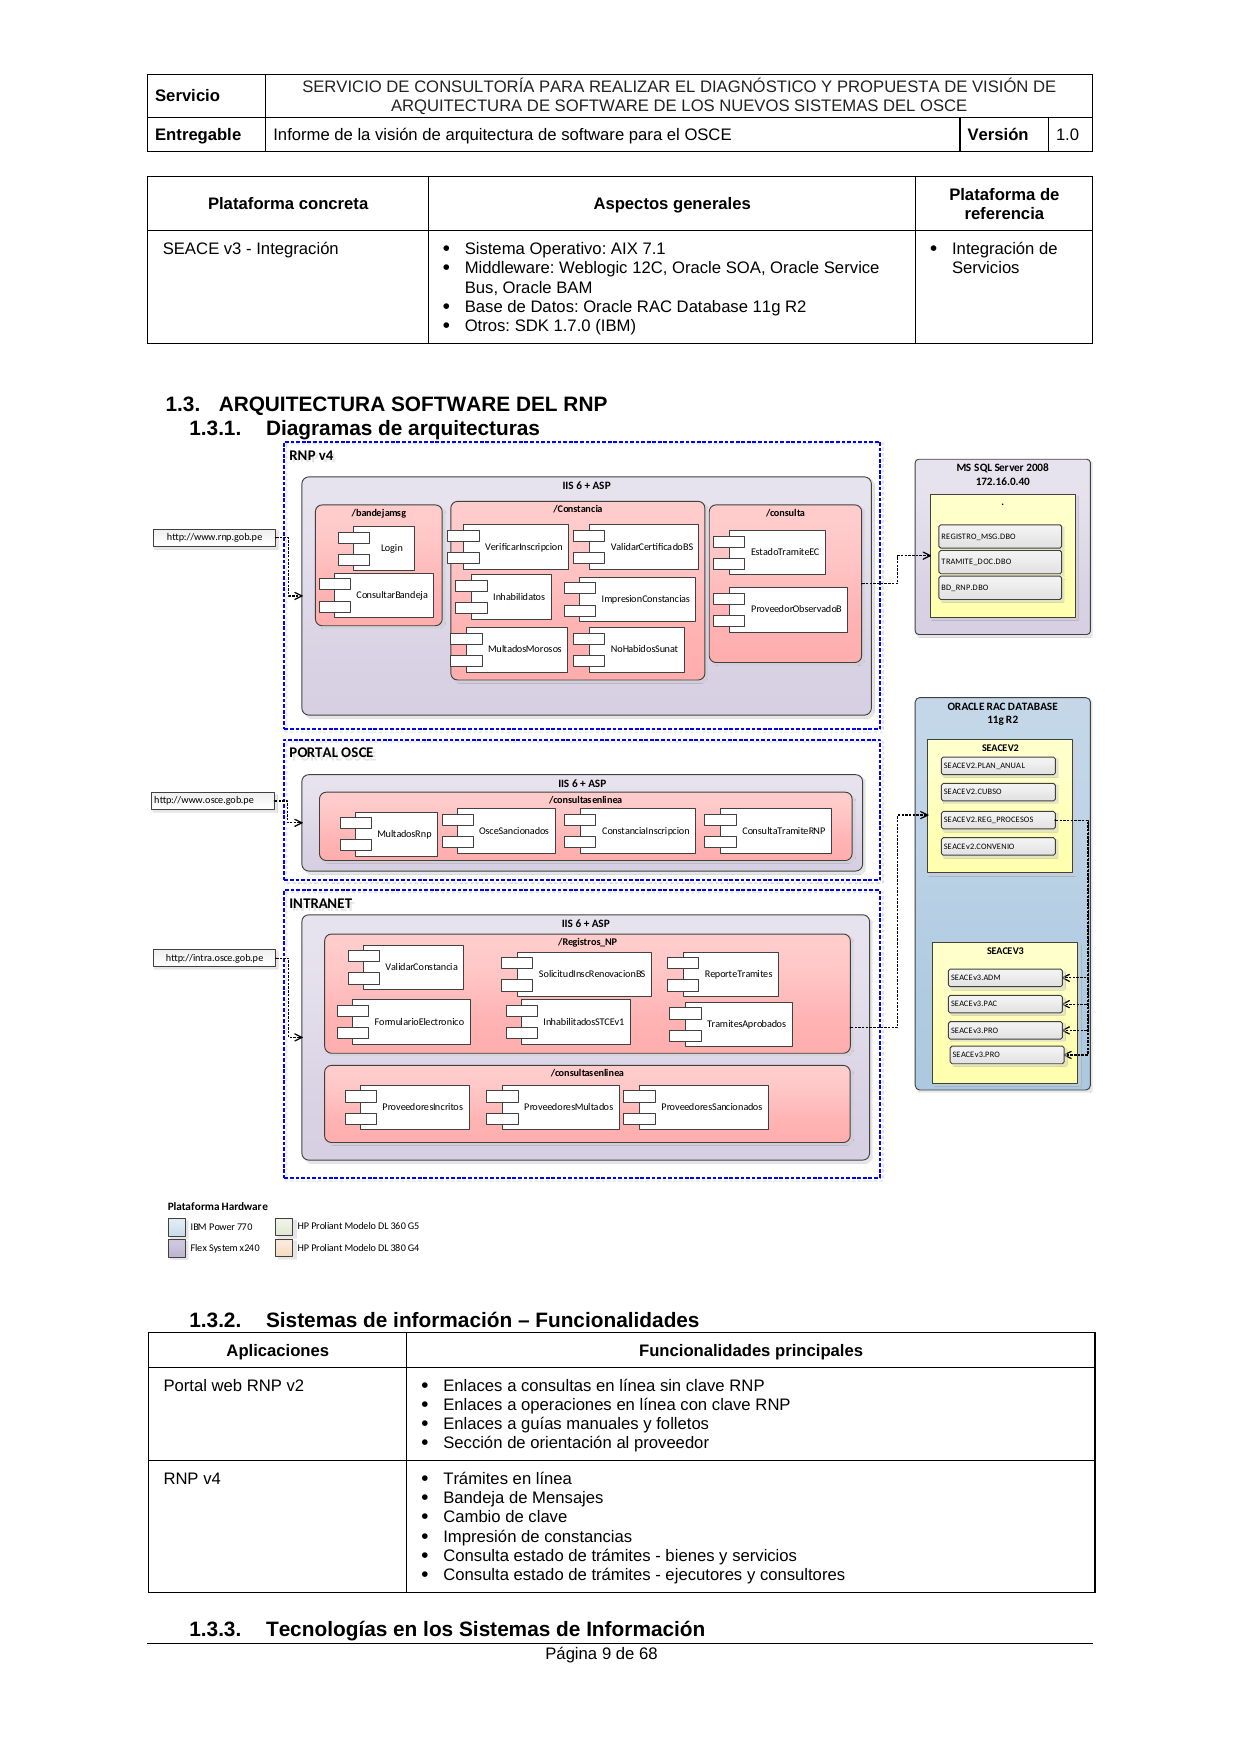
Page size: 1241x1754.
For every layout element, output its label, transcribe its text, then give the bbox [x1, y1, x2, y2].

table_header Plataforma de referencia [916, 177, 1092, 230]
table_header Plataforma concreta [148, 177, 428, 230]
table_header Aplicaciones [149, 1333, 406, 1367]
table_header Funcionalidades principales [407, 1333, 1094, 1367]
list Tecnologías en los Sistemas de Información [189, 1617, 1092, 1641]
table_cell SEACE v3 - Integración [148, 231, 428, 343]
table_header Aspectos generales [429, 177, 915, 230]
table_cell RNP v4 [149, 1461, 406, 1592]
table_cell Sistema Operativo: AIX 7.1 Middleware: Weblogic 12C, Oracle SOA, Oracle Service Bus, Oracle BAM Base de Datos: Oracle RAC Database 11g R2 Otros: SDK 1.7.0 (IBM) [429, 231, 915, 343]
table_cell Enlaces a consultas en línea sin clave RNP Enlaces a operaciones en línea con clave RNP Enlaces a guías manuales y folletos Sección de orientación al proveedor [407, 1368, 1094, 1460]
table_cell Integración de Servicios [916, 231, 1092, 343]
list Diagramas de arquitecturas [189, 416, 1092, 439]
table_cell Portal web RNP v2 [149, 1368, 406, 1460]
list ARQUITECTURA SOFTWARE DEL RNP [165, 392, 1092, 416]
table_cell Trámites en línea Bandeja de Mensajes Cambio de clave Impresión de constancias Consulta estado de trámites - bienes y servicios Consulta estado de trámites - ejecutores y consultores [407, 1461, 1094, 1592]
list Sistemas de información – Funcionalidades [189, 1308, 1092, 1332]
